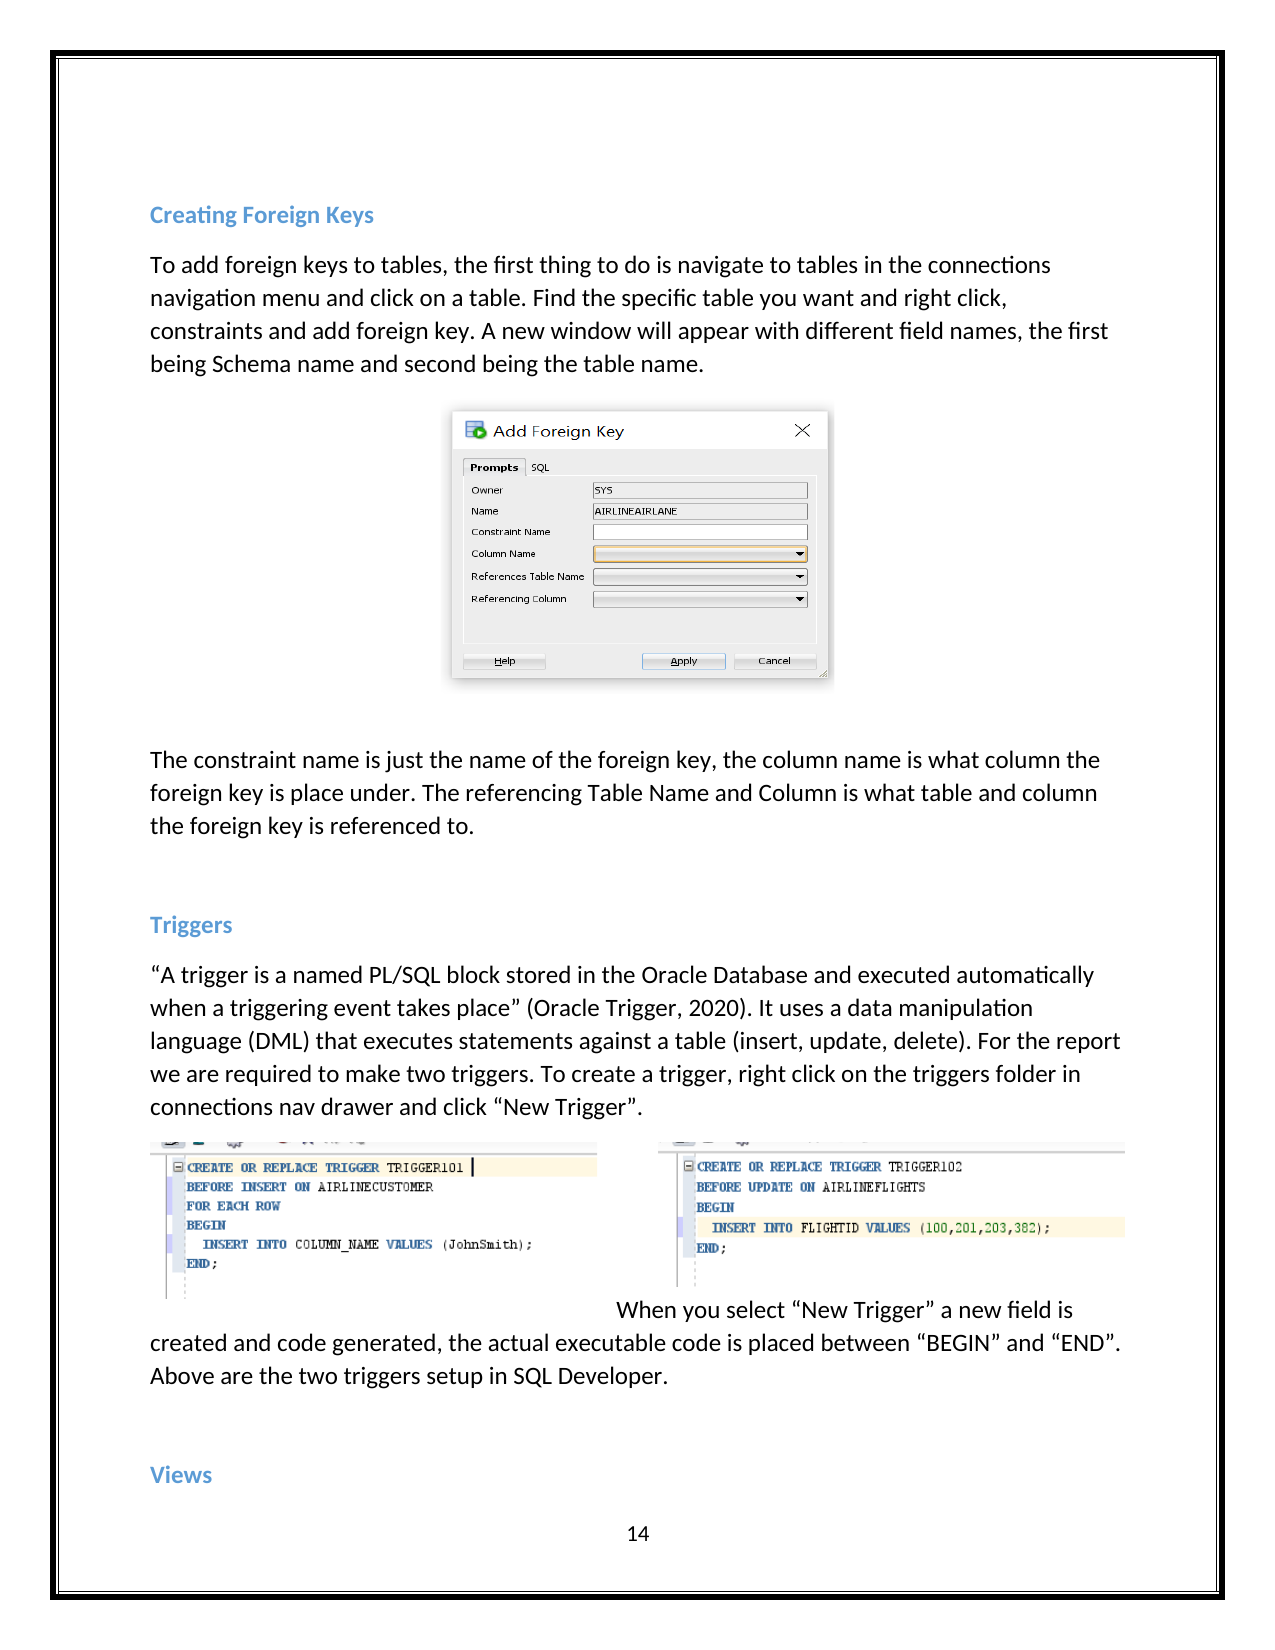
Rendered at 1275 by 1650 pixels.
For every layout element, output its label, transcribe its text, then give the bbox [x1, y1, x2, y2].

picture [440, 398, 835, 694]
text The constraint name is just the name of the foreign key, the column name is what column the foreign key is place under. The referencing Table Name and Column is what table and column the foreign key is referenced to. [150, 744, 1125, 841]
text Triggers [150, 909, 1125, 940]
picture [658, 1142, 1125, 1287]
text To add foreign keys to tables, the first thing to do is navigate to tables in the connections navigation menu and click on a table. Find the specific table you want and right click, constraints and add foreign key. A new window will appear with different field names, the first being Schema name and second being the table name. [150, 249, 1125, 378]
text Creating Foreign Keys [150, 199, 1125, 230]
picture [150, 1142, 598, 1299]
text “A trigger is a named PL/SQL block stored in the Oracle Database and executed automatically when a triggering event takes place” (Oracle Trigger, 2020). It uses a data manipulation language (DML) that executes statements against a table (insert, update, delete). For the report we are required to make two triggers. To create a trigger, right click on the triggers folder in connections nav drawer and click “New Trigger”. [150, 959, 1125, 1121]
text Views [150, 1459, 1125, 1489]
text When you select “New Trigger” a new field is created and code generated, the actual executable code is placed between “BEGIN” and “END”. Above are the two triggers setup in SQL Developer. [150, 1190, 1125, 1390]
